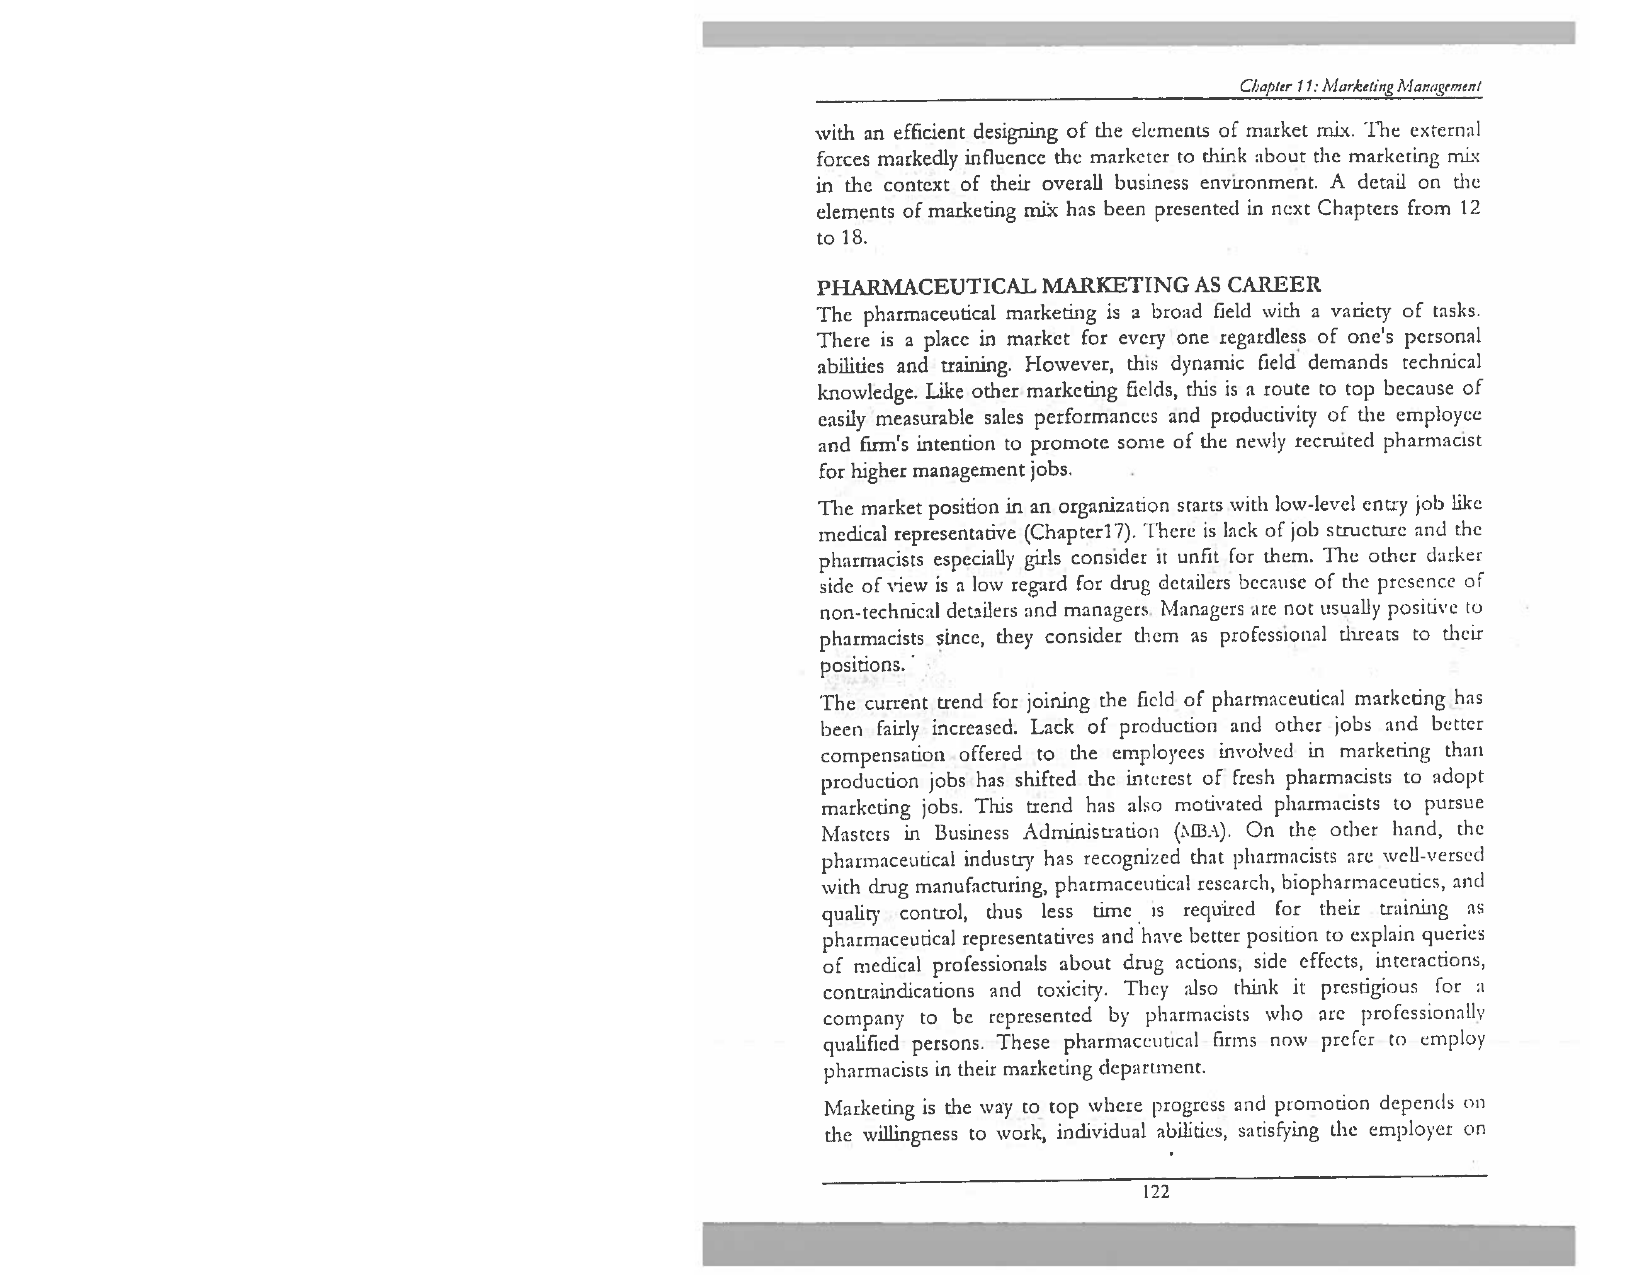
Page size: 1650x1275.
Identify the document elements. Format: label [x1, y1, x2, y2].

picture [694, 0, 1590, 1275]
